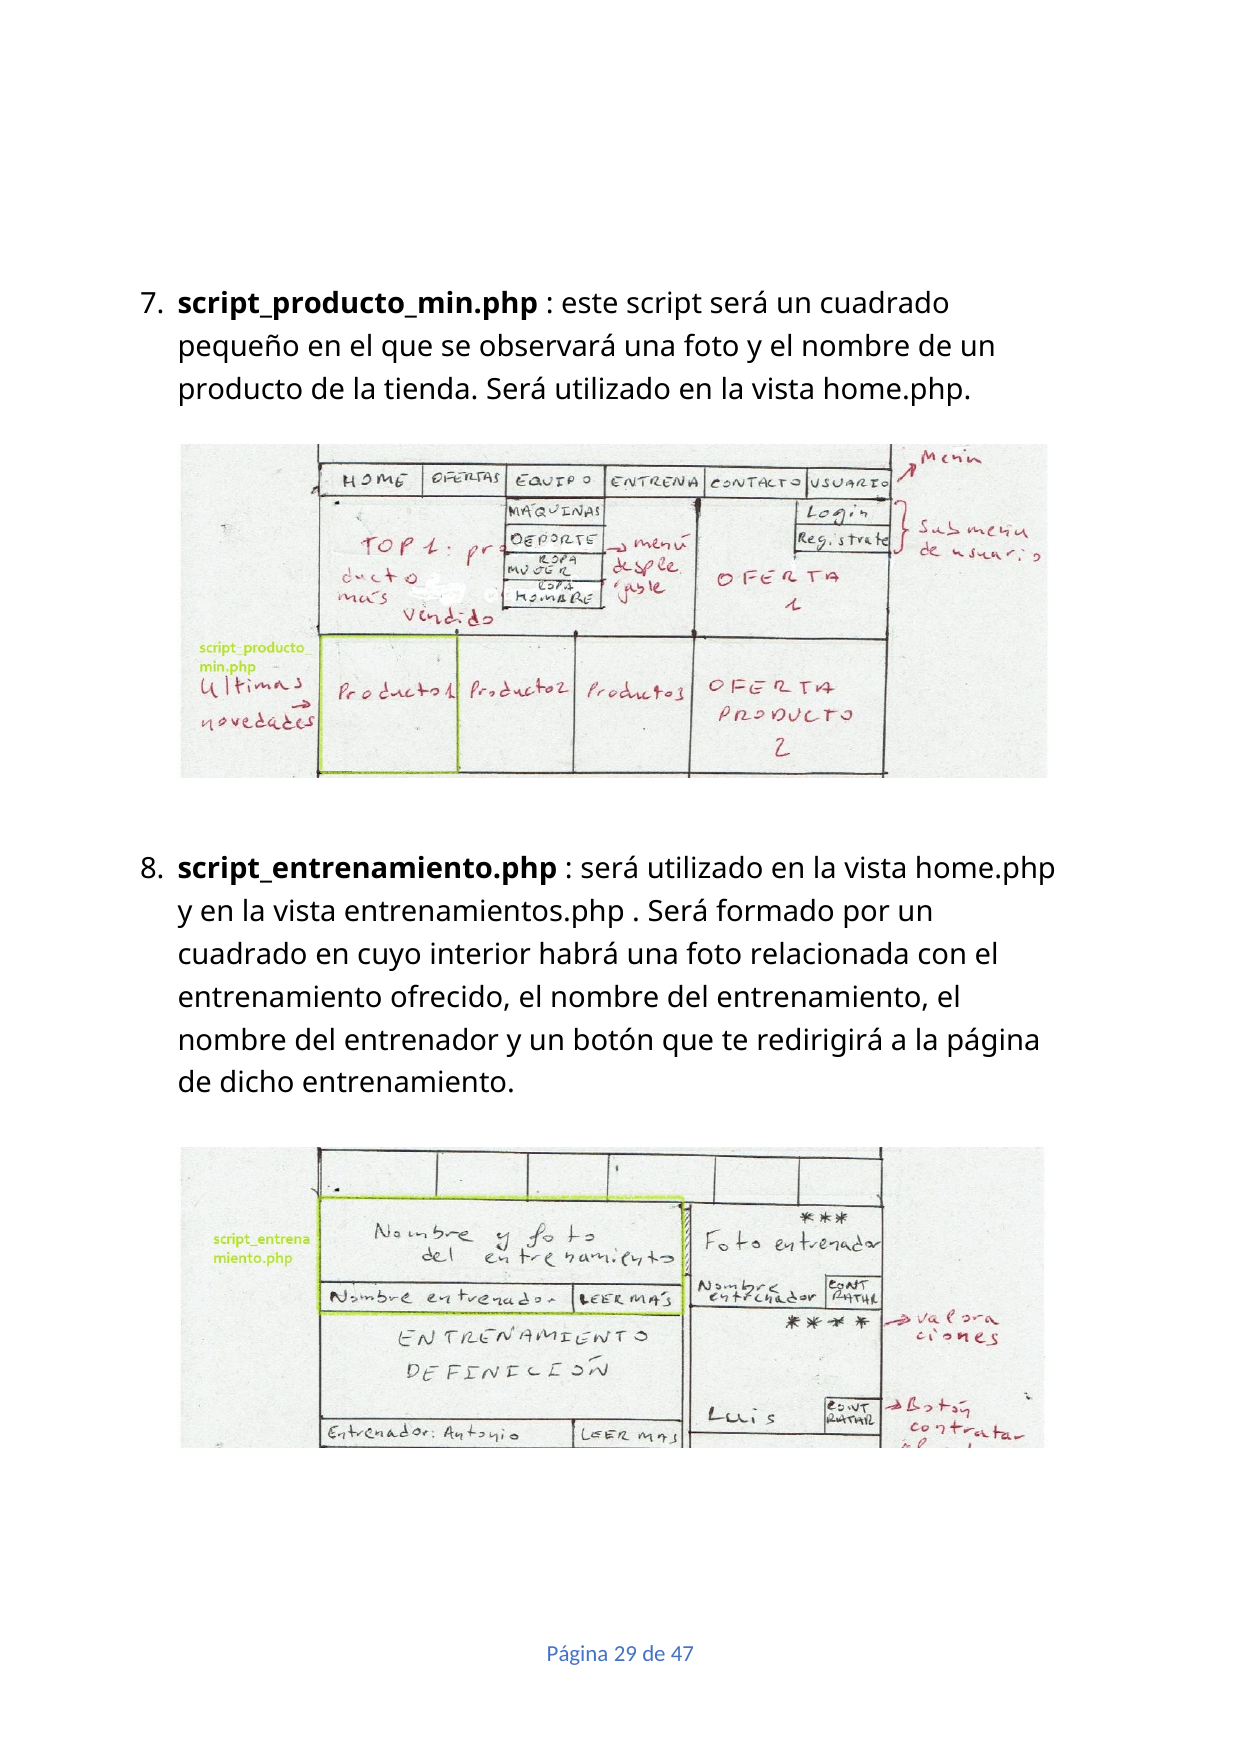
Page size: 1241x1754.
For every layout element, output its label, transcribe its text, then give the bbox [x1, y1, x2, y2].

picture [177, 1147, 1063, 1448]
list script_producto_min.php : este script será un cuadrado pequeño en el que se observará una foto y el nombre de un producto de la tienda. Será utilizado en la vista home.php. [140, 283, 1063, 408]
picture [177, 444, 1063, 778]
list script_entrenamiento.php : será utilizado en la vista home.php y en la vista entrenamientos.php . Será formado por un cuadrado en cuyo interior habrá una foto relacionada con el entrenamiento ofrecido, el nombre del entrenamiento, el nombre del entrenador y un botón que te redirigirá a la página de dicho entrenamiento. [140, 848, 1063, 1101]
